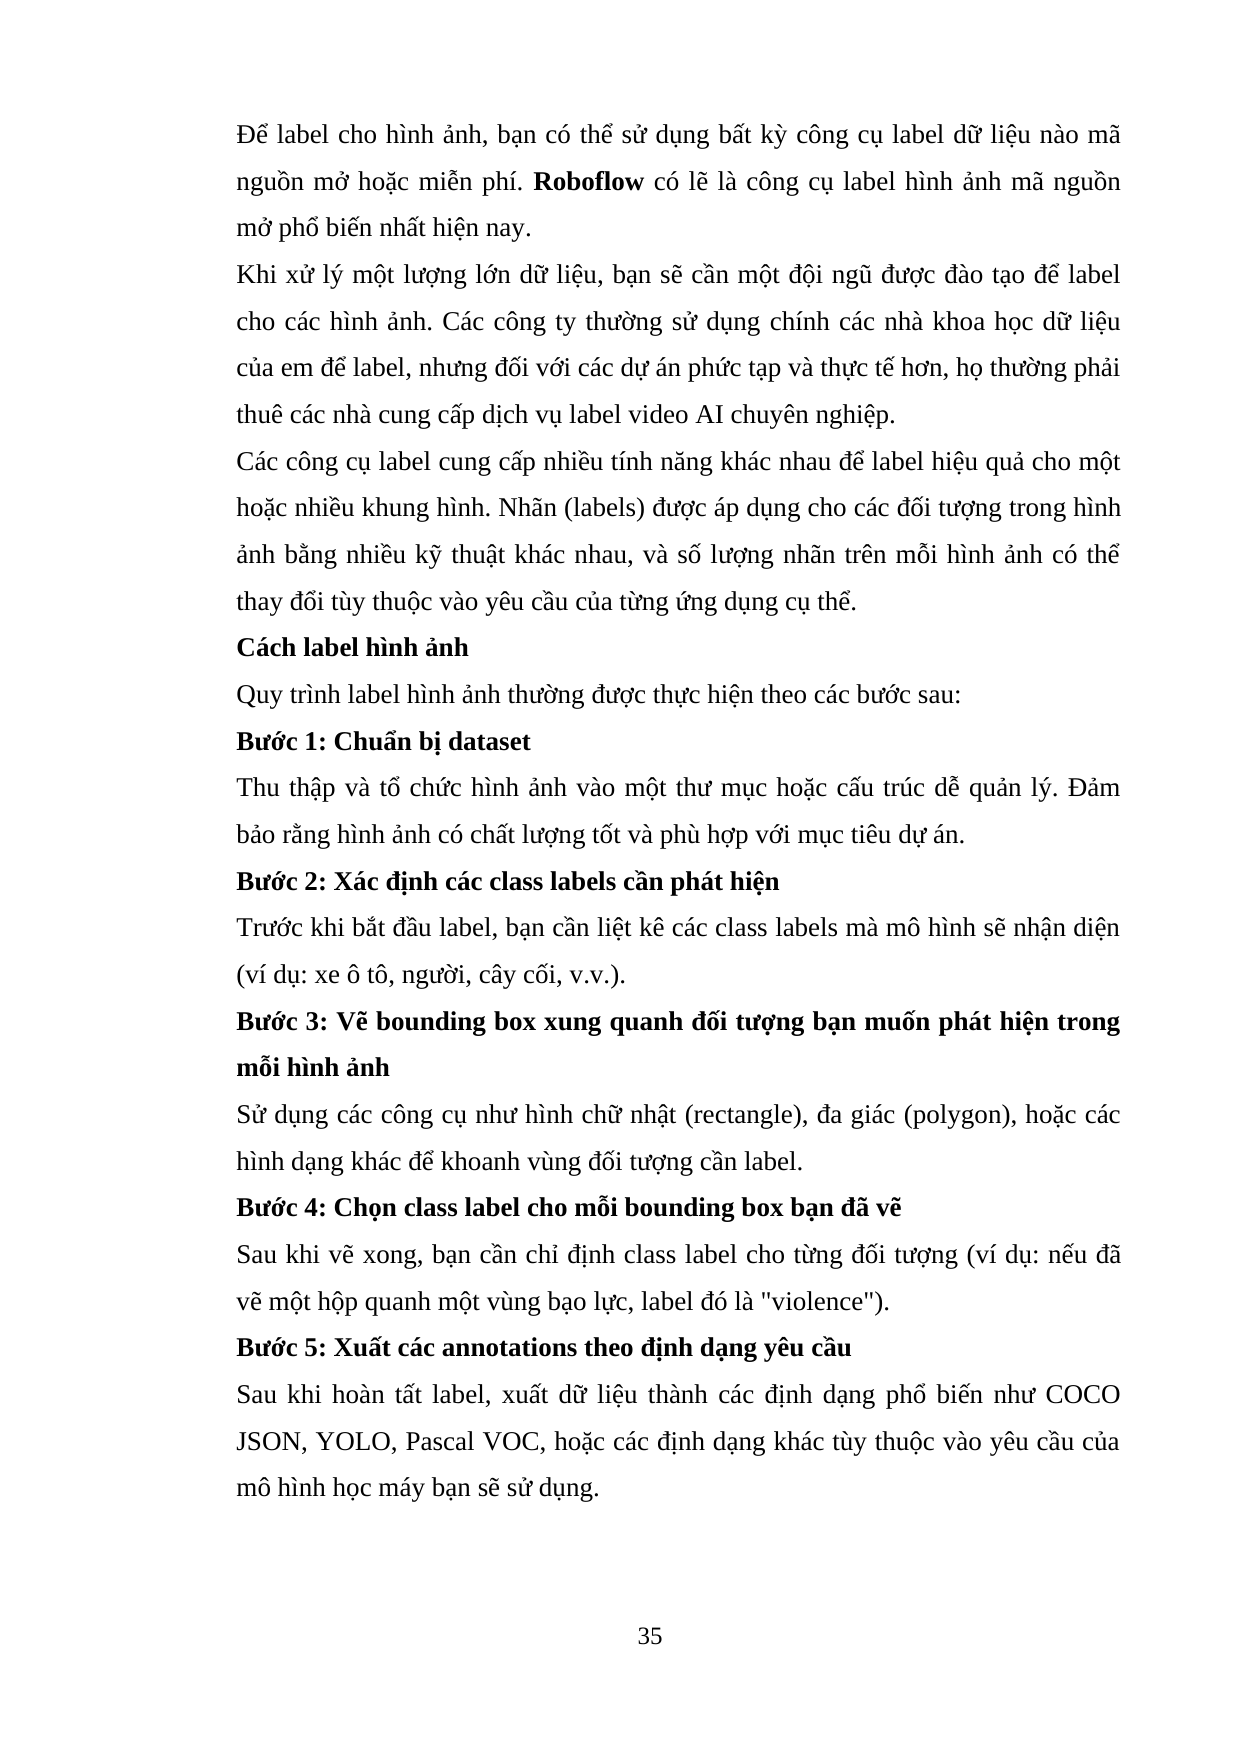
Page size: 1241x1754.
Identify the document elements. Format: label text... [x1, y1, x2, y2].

text Bước 1: Chuẩn bị dataset [236, 725, 1122, 756]
text Quy trình label hình ảnh thường được thực hiện theo các bước sau: [177, 678, 1122, 709]
text Sau khi hoàn tất label, xuất dữ liệu thành các định dạng phổ biến như COCO JSON, YOLO, Pascal VOC, hoặc các định dạng khác tùy thuộc vào yêu cầu của mô hình học máy bạn sẽ sử dụng. [236, 1378, 1122, 1503]
text Bước 5: Xuất các annotations theo định dạng yêu cầu [236, 1331, 1122, 1363]
text Sau khi vẽ xong, bạn cần chỉ định class label cho từng đối tượng (ví dụ: nếu đã vẽ một hộp quanh một vùng bạo lực, label đó là "violence"). [236, 1238, 1122, 1316]
text Bước 4: Chọn class label cho mỗi bounding box bạn đã vẽ [236, 1191, 1122, 1223]
text Bước 3: Vẽ bounding box xung quanh đối tượng bạn muốn phát hiện trong mỗi hình ảnh [236, 1005, 1122, 1083]
text Thu thập và tổ chức hình ảnh vào một thư mục hoặc cấu trúc dễ quản lý. Đảm bảo rằng hình ảnh có chất lượng tốt và phù hợp với mục tiêu dự án. [236, 771, 1122, 849]
text Khi xử lý một lượng lớn dữ liệu, bạn sẽ cần một đội ngũ được đào tạo để label cho các hình ảnh. Các công ty thường sử dụng chính các nhà khoa học dữ liệu của em để label, nhưng đối với các dự án phức tạp và thực tế hơn, họ thường phải thuê các nhà cung cấp dịch vụ label video AI chuyên nghiệp. [236, 258, 1122, 429]
text Sử dụng các công cụ như hình chữ nhật (rectangle), đa giác (polygon), hoặc các hình dạng khác để khoanh vùng đối tượng cần label. [236, 1098, 1122, 1176]
text Để label cho hình ảnh, bạn có thể sử dụng bất kỳ công cụ label dữ liệu nào mã nguồn mở hoặc miễn phí. Roboflow có lẽ là công cụ label hình ảnh mã nguồn mở phổ biến nhất hiện nay. [236, 118, 1122, 243]
text Các công cụ label cung cấp nhiều tính năng khác nhau để label hiệu quả cho một hoặc nhiều khung hình. Nhãn (labels) được áp dụng cho các đối tượng trong hình ảnh bằng nhiều kỹ thuật khác nhau, và số lượng nhãn trên mỗi hình ảnh có thể thay đổi tùy thuộc vào yêu cầu của từng ứng dụng cụ thể. [236, 445, 1122, 616]
text Cách label hình ảnh [177, 631, 1122, 663]
text Bước 2: Xác định các class labels cần phát hiện [236, 865, 1122, 896]
text Trước khi bắt đầu label, bạn cần liệt kê các class labels mà mô hình sẽ nhận diện (ví dụ: xe ô tô, người, cây cối, v.v.). [236, 911, 1122, 989]
